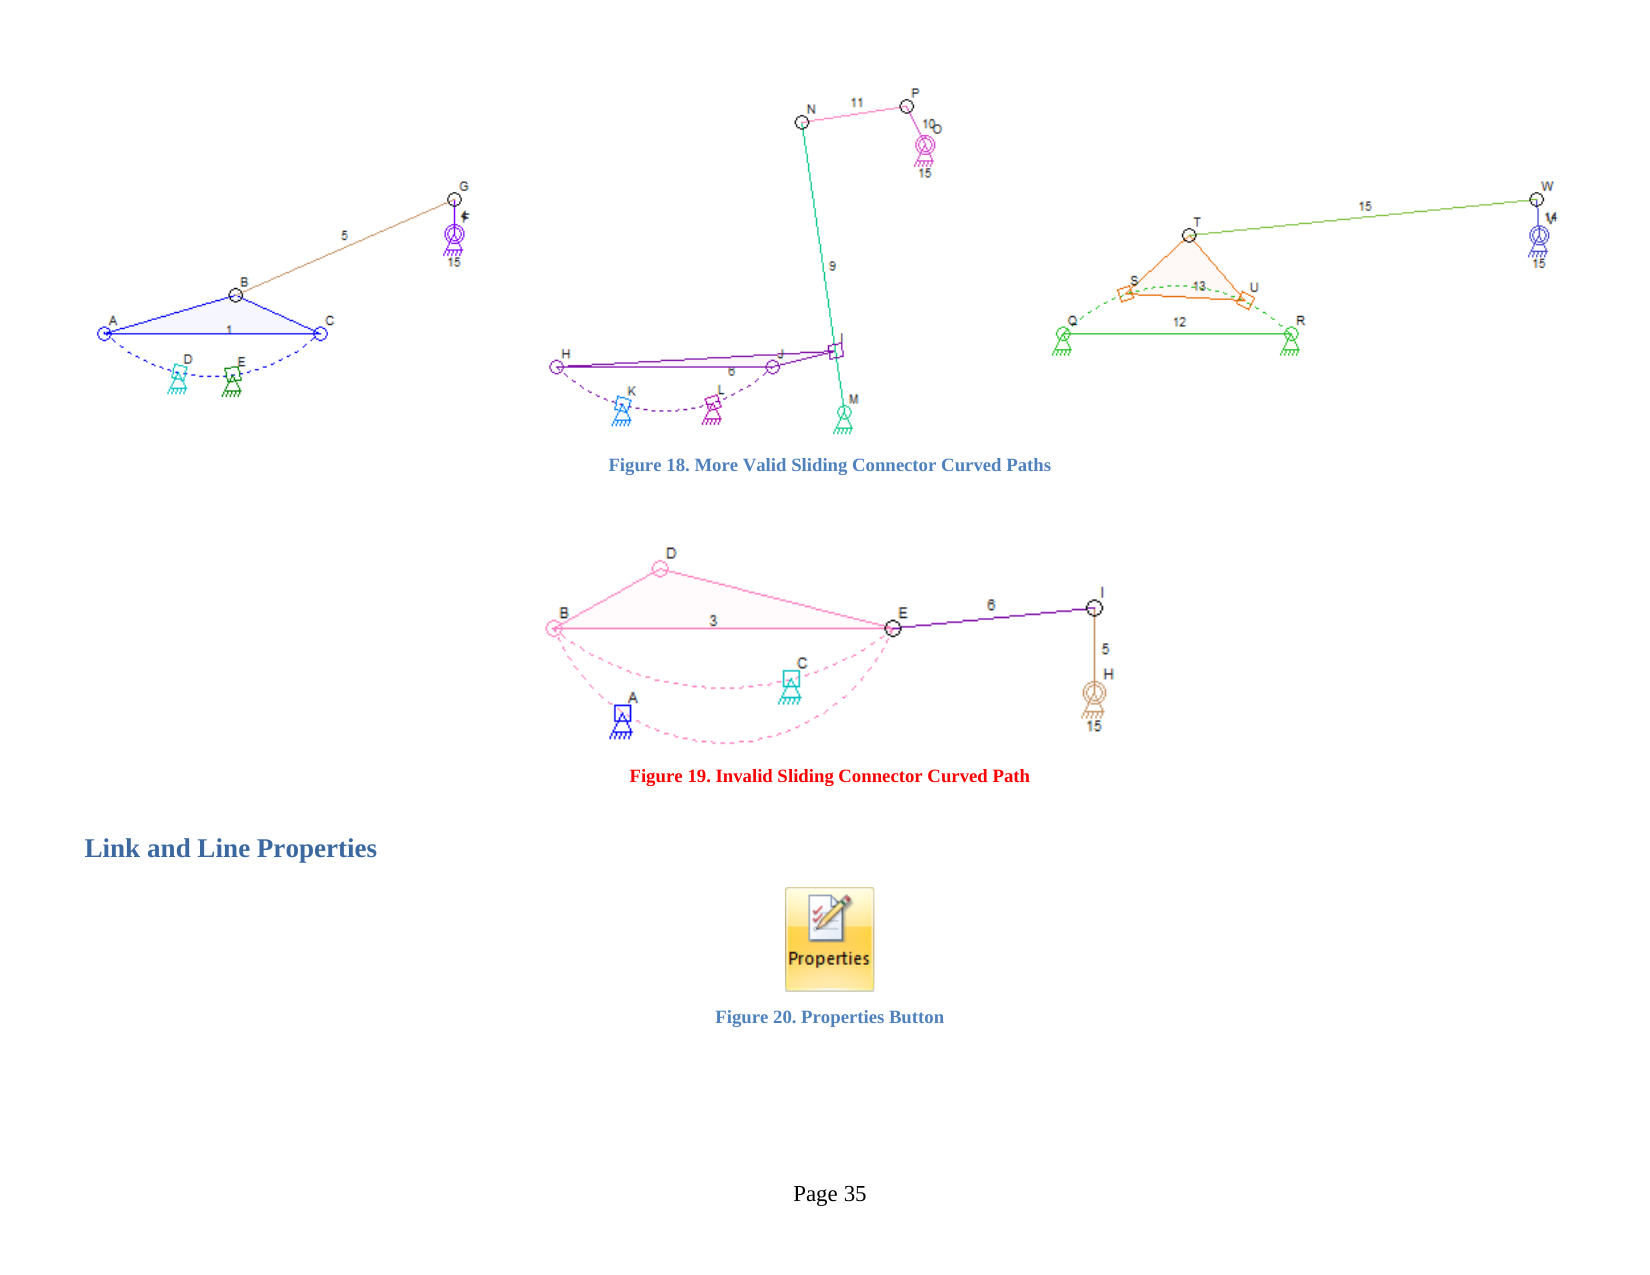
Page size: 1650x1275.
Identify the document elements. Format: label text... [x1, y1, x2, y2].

picture [541, 541, 1119, 752]
picture [84, 75, 1575, 441]
subtitle Link and Line Properties [84, 833, 1575, 864]
picture [785, 887, 875, 992]
text Figure 19. Invalid Sliding Connector Curved Path [84, 765, 1575, 787]
